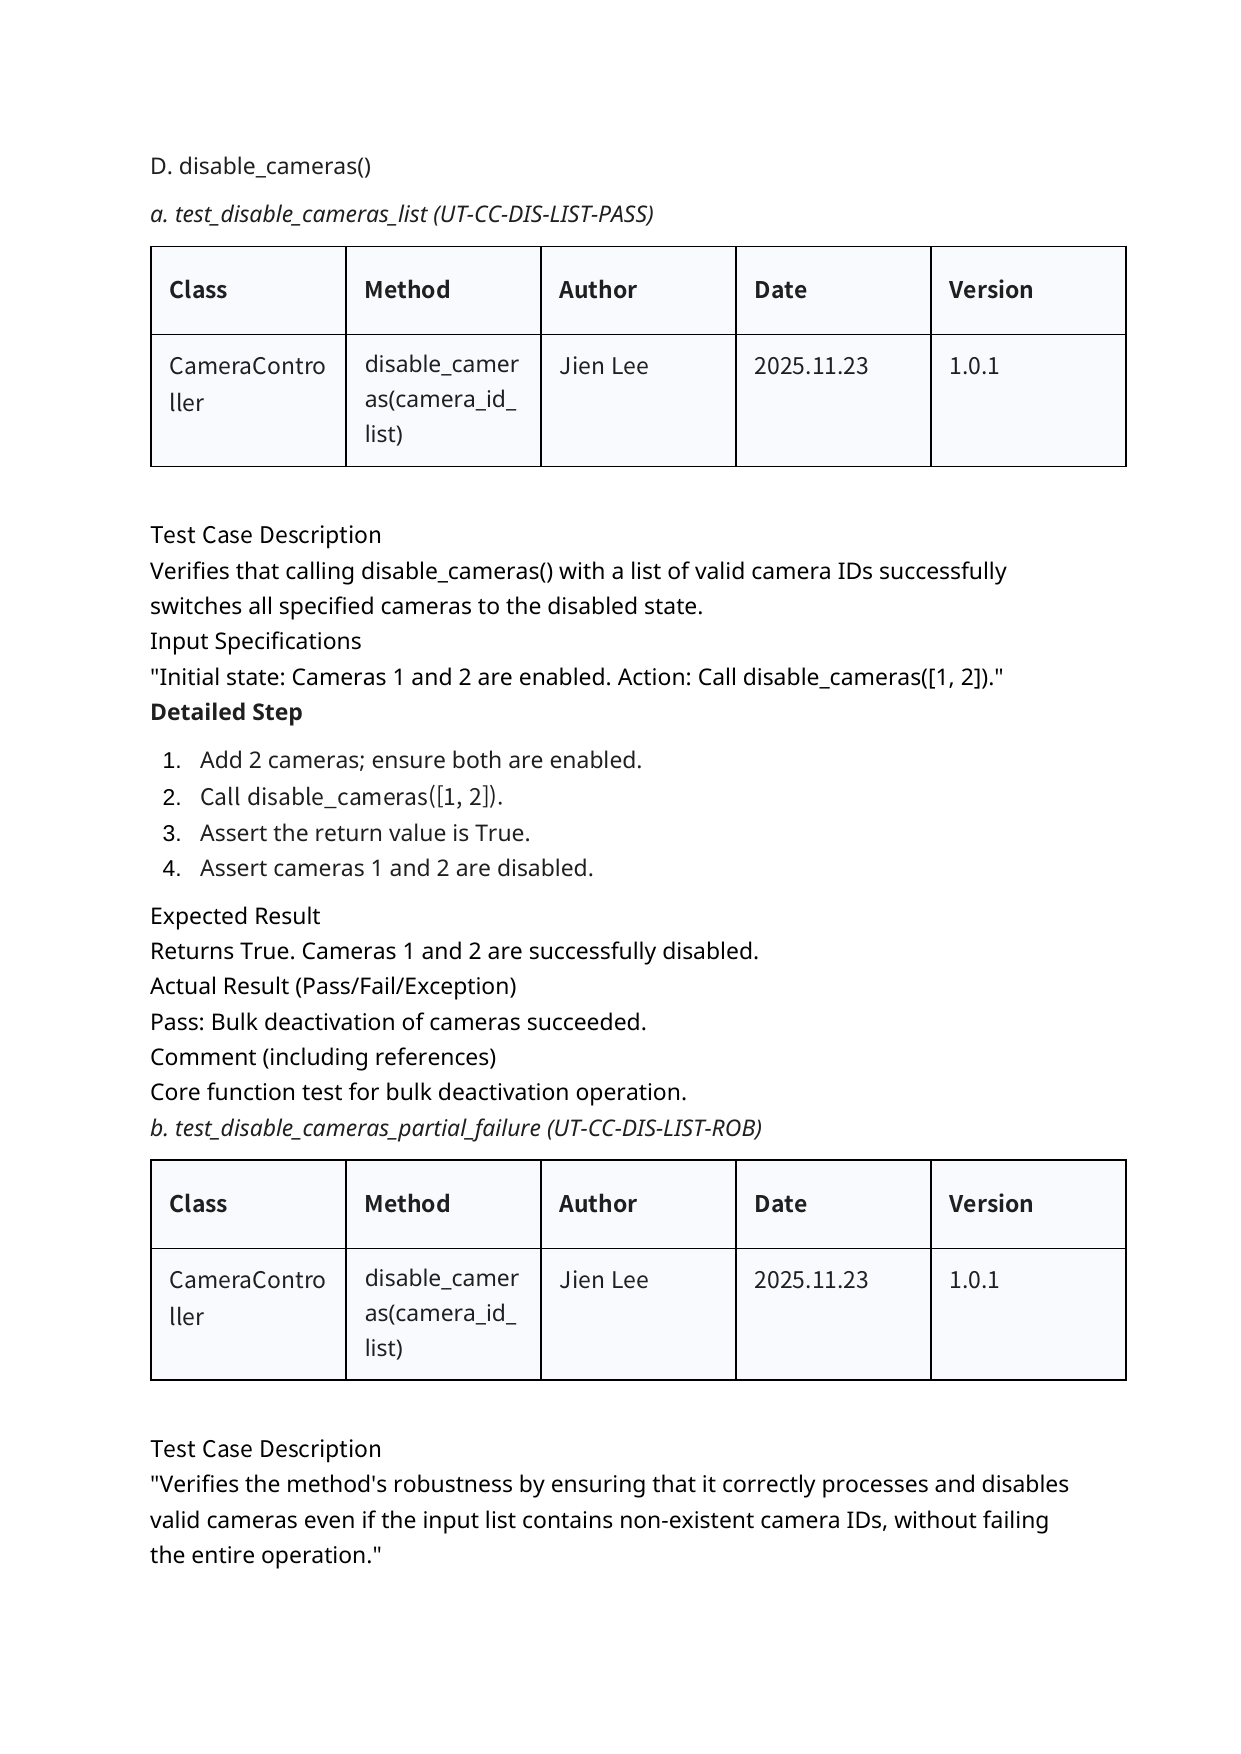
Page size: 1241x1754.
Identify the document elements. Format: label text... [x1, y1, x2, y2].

text Test Case Description [150, 517, 1090, 550]
list Assert the return value is True. [162, 816, 1090, 848]
text Returns True. Cameras 1 and 2 are successfully disabled. [150, 935, 1090, 966]
list Call disable_cameras([1, 2]). [162, 779, 1090, 812]
text Input Specifications [150, 625, 1090, 656]
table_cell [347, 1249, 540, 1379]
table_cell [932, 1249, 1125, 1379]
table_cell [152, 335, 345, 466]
text Test Case Description [150, 1431, 1090, 1464]
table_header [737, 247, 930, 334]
text Expected Result [150, 899, 1090, 931]
list Add 2 cameras; ensure both are enabled. [162, 744, 1090, 775]
subtitle D. disable_cameras() [150, 150, 1090, 181]
text "Initial state: Cameras 1 and 2 are enabled. Action: Call disable_cameras([1, 2])." [150, 661, 1090, 692]
text "Verifies the method's robustness by ensuring that it correctly processes and disables valid cameras even if the input list contains non-existent camera IDs, without failing the entire operation." [150, 1468, 1090, 1570]
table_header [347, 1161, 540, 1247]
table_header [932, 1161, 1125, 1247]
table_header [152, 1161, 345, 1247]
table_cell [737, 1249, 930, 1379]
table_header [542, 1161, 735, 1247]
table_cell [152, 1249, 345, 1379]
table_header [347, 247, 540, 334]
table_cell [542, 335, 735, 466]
list Assert cameras 1 and 2 are disabled. [162, 852, 1090, 883]
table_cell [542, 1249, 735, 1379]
text Actual Result (Pass/Fail/Exception) [150, 970, 1090, 1001]
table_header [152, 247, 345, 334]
text Verifies that calling disable_cameras() with a list of valid camera IDs successfully switches all specified cameras to the disabled state. [150, 554, 1090, 621]
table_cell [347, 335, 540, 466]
text Comment (including references) [150, 1041, 1090, 1072]
subtitle b. test_disable_cameras_partial_failure (UT-CC-DIS-LIST-ROB) [150, 1111, 1090, 1143]
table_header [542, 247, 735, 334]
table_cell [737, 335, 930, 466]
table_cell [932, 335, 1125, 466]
text Pass: Bulk deactivation of cameras succeeded. [150, 1006, 1090, 1037]
text Detailed Step [150, 696, 1090, 727]
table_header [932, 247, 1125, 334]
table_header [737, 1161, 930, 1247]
text Core function test for bulk deactivation operation. [150, 1076, 1090, 1107]
subtitle a. test_disable_cameras_list (UT-CC-DIS-LIST-PASS) [150, 198, 1090, 229]
